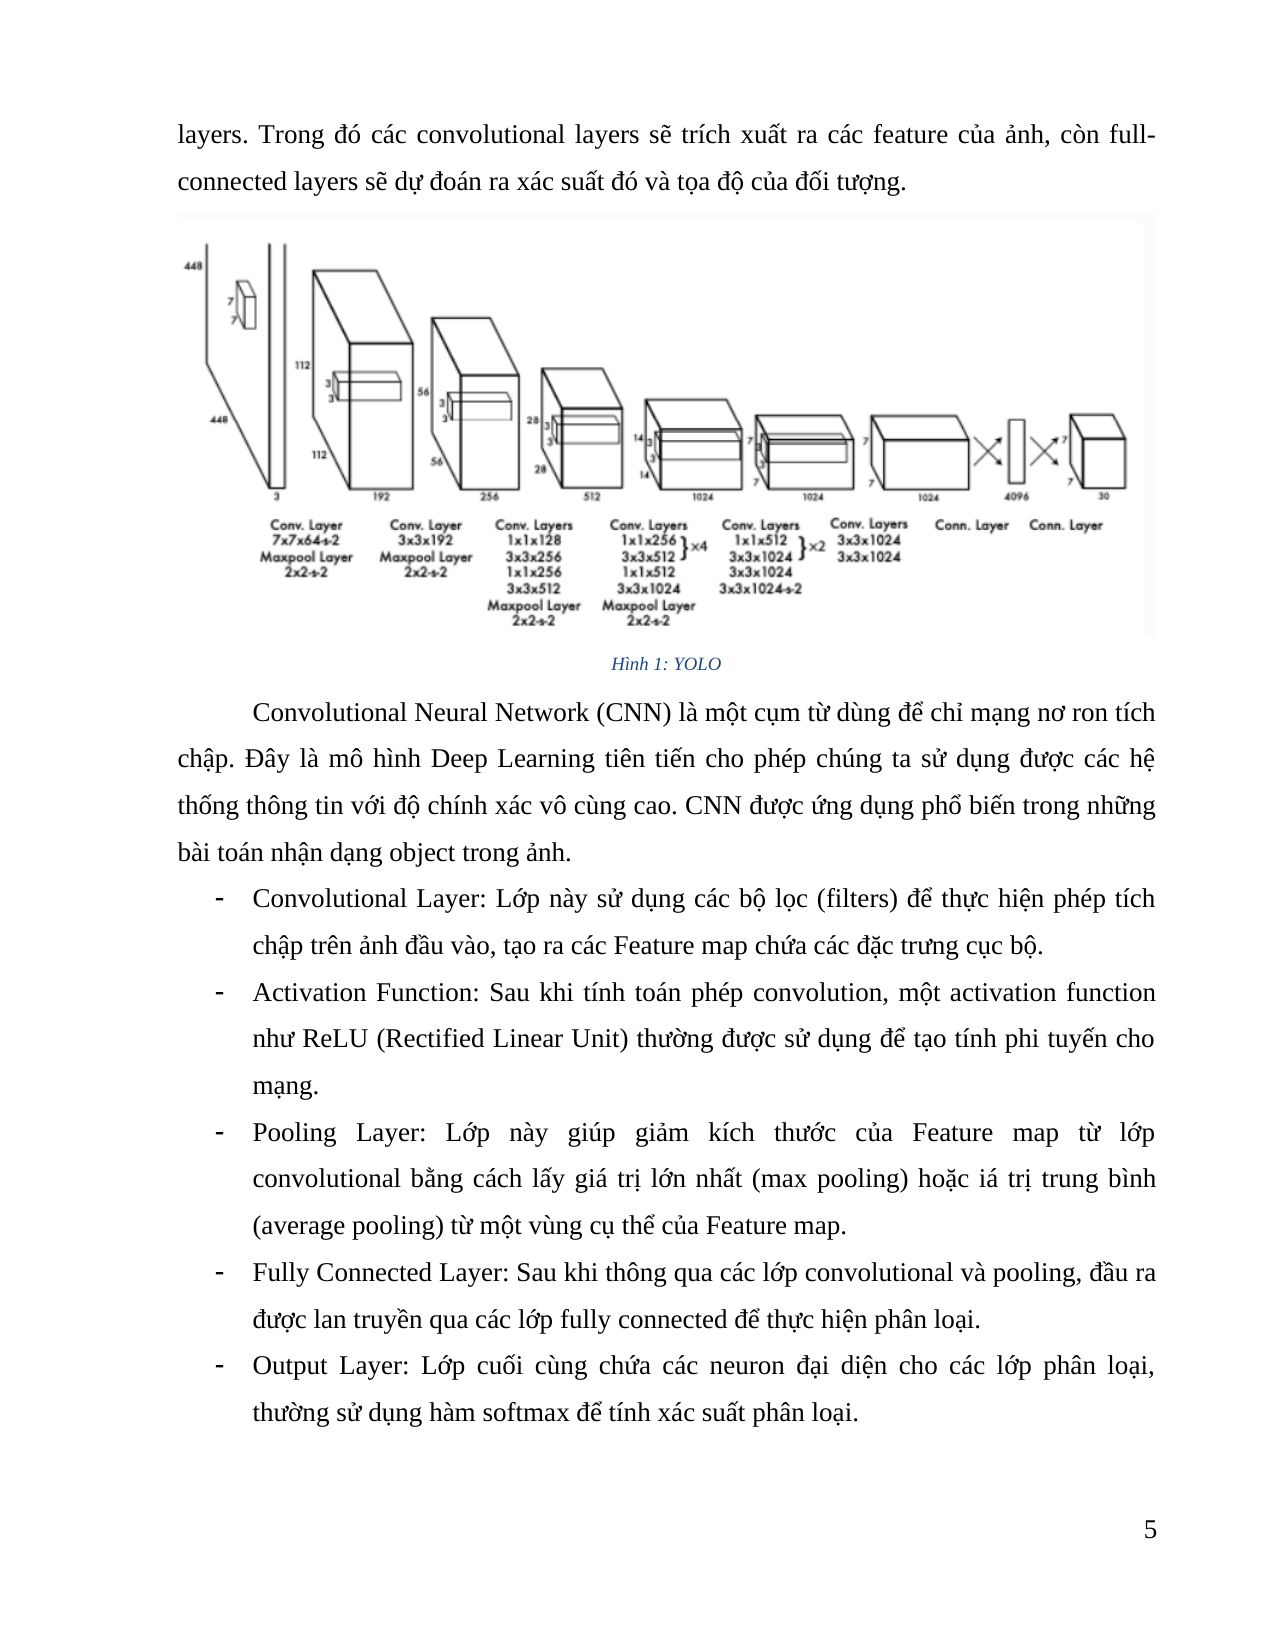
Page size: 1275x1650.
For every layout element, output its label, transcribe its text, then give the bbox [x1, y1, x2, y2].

text Convolutional Neural Network (CNN) là một cụm từ dùng để chỉ mạng nơ ron tích chập. Đây là mô hình Deep Learning tiên tiến cho phép chúng ta sử dụng được các hệ thống thông tin với độ chính xác vô cùng cao. CNN được ứng dụng phổ biến trong những bài toán nhận dạng object trong ảnh. [177, 696, 1157, 867]
list Output Layer: Lớp cuối cùng chứa các neuron đại diện cho các lớp phân loại, thường sử dụng hàm softmax để tính xác suất phân loại. [215, 1349, 1157, 1427]
picture [177, 211, 1157, 638]
list Pooling Layer: Lớp này giúp giảm kích thước của Feature map từ lớp convolutional bằng cách lấy giá trị lớn nhất (max pooling) hoặc iá trị trung bình (average pooling) từ một vùng cụ thể của Feature map. [215, 1116, 1157, 1240]
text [177, 118, 1157, 196]
list Convolutional Layer: Lớp này sử dụng các bộ lọc (filters) để thực hiện phép tích chập trên ảnh đầu vào, tạo ra các Feature map chứa các đặc trưng cục bộ. [215, 882, 1157, 960]
list Fully Connected Layer: Sau khi thông qua các lớp convolutional và pooling, đầu ra được lan truyền qua các lớp fully connected để thực hiện phân loại. [215, 1256, 1157, 1334]
list Activation Function: Sau khi tính toán phép convolution, một activation function như ReLU (Rectified Linear Unit) thường được sử dụng để tạo tính phi tuyến cho mạng. [215, 976, 1157, 1100]
